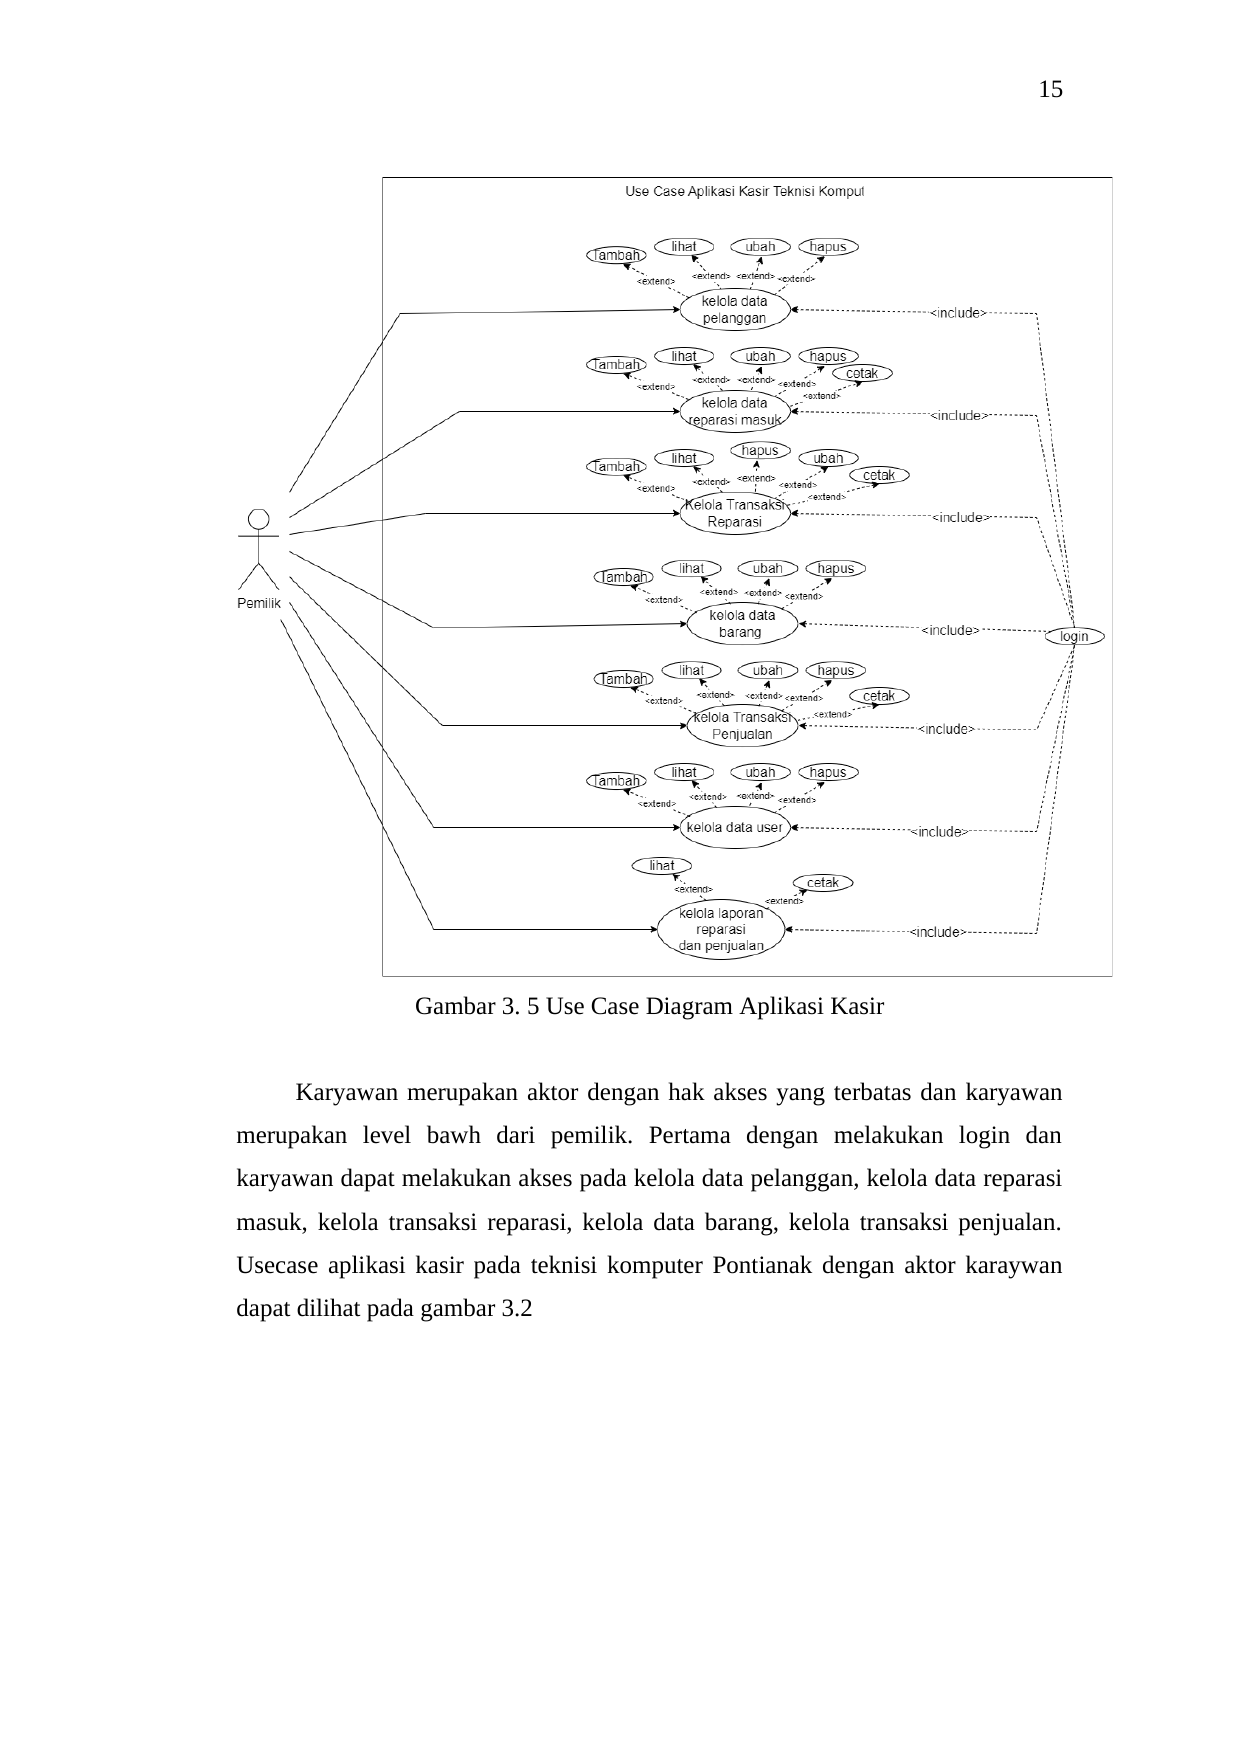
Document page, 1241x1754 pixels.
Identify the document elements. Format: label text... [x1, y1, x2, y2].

picture [236, 177, 1113, 977]
text Gambar 3. 5 Use Case Diagram Aplikasi Kasir [236, 991, 1063, 1020]
text Karyawan merupakan aktor dengan hak akses yang terbatas dan karyawan merupakan level bawh dari pemilik. Pertama dengan melakukan login dan karyawan dapat melakukan akses pada kelola data pelanggan, kelola data reparasi masuk, kelola transaksi reparasi, kelola data barang, kelola transaksi penjualan. Usecase aplikasi kasir pada teknisi komputer Pontianak dengan aktor karaywan dapat dilihat pada gambar 3.2 [236, 1077, 1063, 1322]
